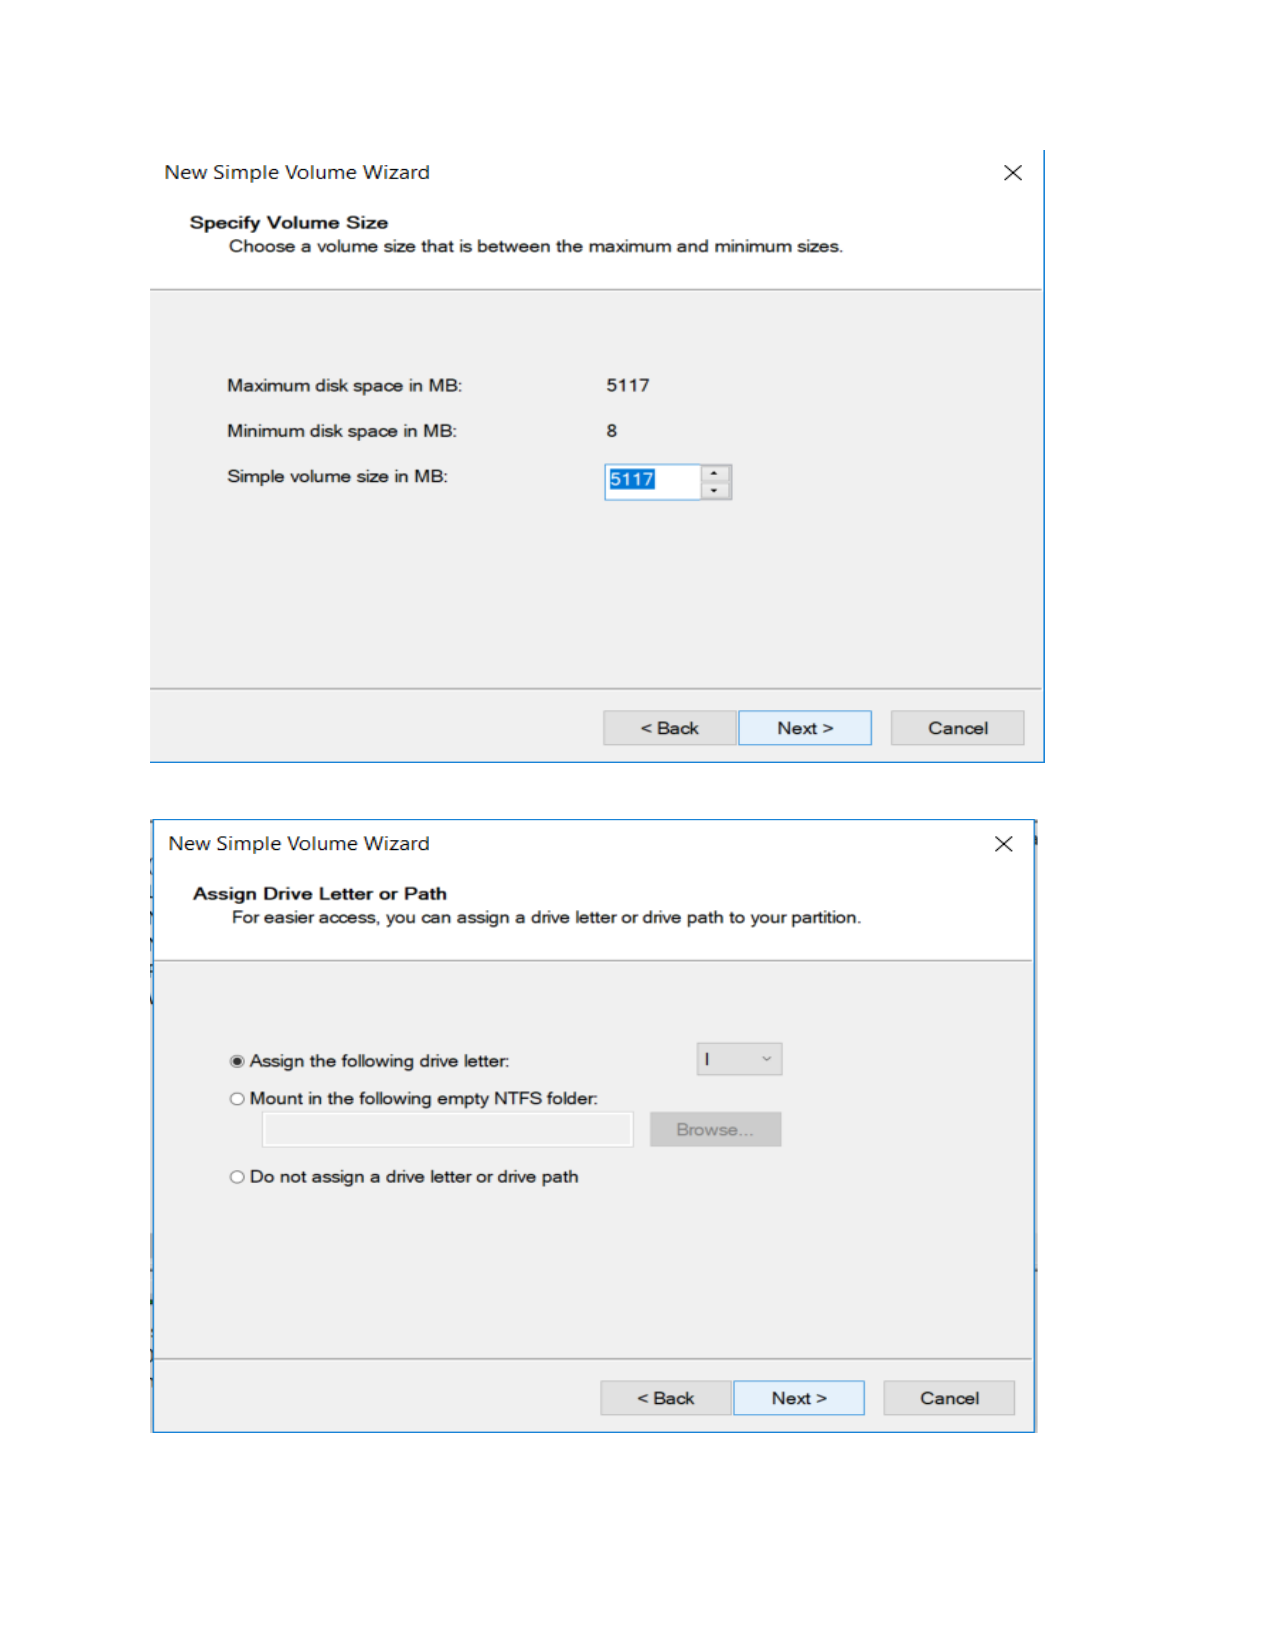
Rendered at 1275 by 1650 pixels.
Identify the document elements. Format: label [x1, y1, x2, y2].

picture [150, 150, 1045, 763]
picture [150, 819, 1038, 1433]
